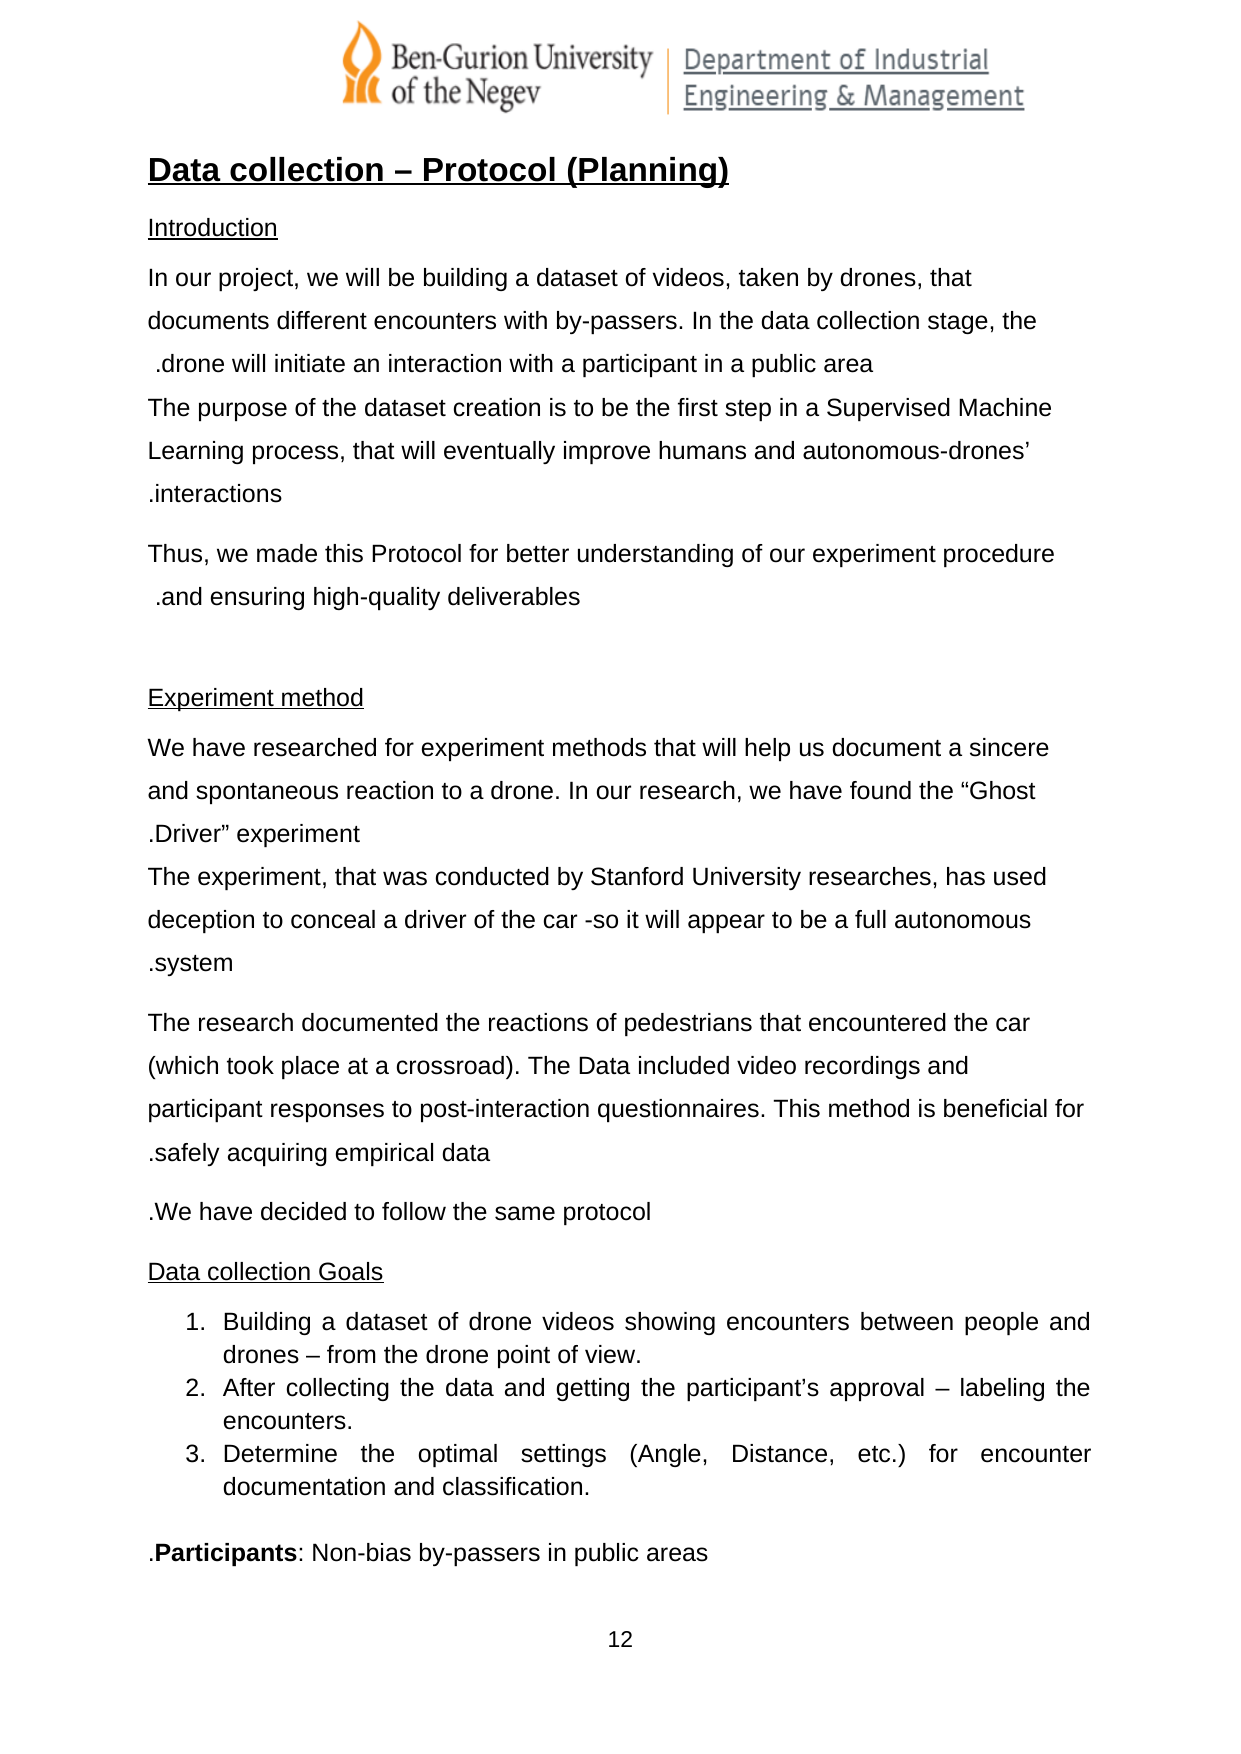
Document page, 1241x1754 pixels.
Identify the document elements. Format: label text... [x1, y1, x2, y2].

text Thus, we made this Protocol for better understanding of our experiment procedure and ensuring high-quality deliverables. [148, 538, 1093, 652]
text The research documented the reactions of pedestrians that encountered the car (which took place at a crossroad). The Data included video recordings and participant responses to post-interaction questionnaires. This method is beneficial for safely acquiring empirical data. [148, 1008, 1093, 1166]
text Data collection – Protocol (Planning) [148, 150, 1093, 188]
list Building a dataset of drone videos showing encounters between people and drones – from the drone point of view. [185, 1307, 1093, 1368]
text We have researched for experiment methods that will help us document a sincere and spontaneous reaction to a drone. In our research, we have found the “Ghost Driver” experiment. The experiment, that was conducted by Stanford University researches, has used deception to conceal a driver of the car -so it will appear to be a full autonomous system. [148, 733, 1093, 977]
list After collecting the data and getting the participant’s approval – labeling the encounters. [185, 1373, 1093, 1434]
text Introduction [148, 213, 1093, 242]
picture [336, 19, 1043, 121]
text Experiment method [148, 683, 1093, 712]
text In our project, we will be building a dataset of videos, taken by drones, that documents different encounters with by-passers. In the data collection stage, the drone will initiate an interaction with a participant in a public area. The purpose of the dataset creation is to be the first step in a Supervised Machine Learning process, that will eventually improve humans and autonomous-drones’ interactions. [148, 263, 1093, 507]
text Data collection Goals [148, 1257, 1093, 1286]
list Determine the optimal settings (Angle, Distance, etc.) for encounter documentation and classification. [185, 1439, 1093, 1501]
text Participants: Non-bias by-passers in public areas. [148, 1538, 1093, 1567]
text We have decided to follow the same protocol. [148, 1197, 1093, 1226]
